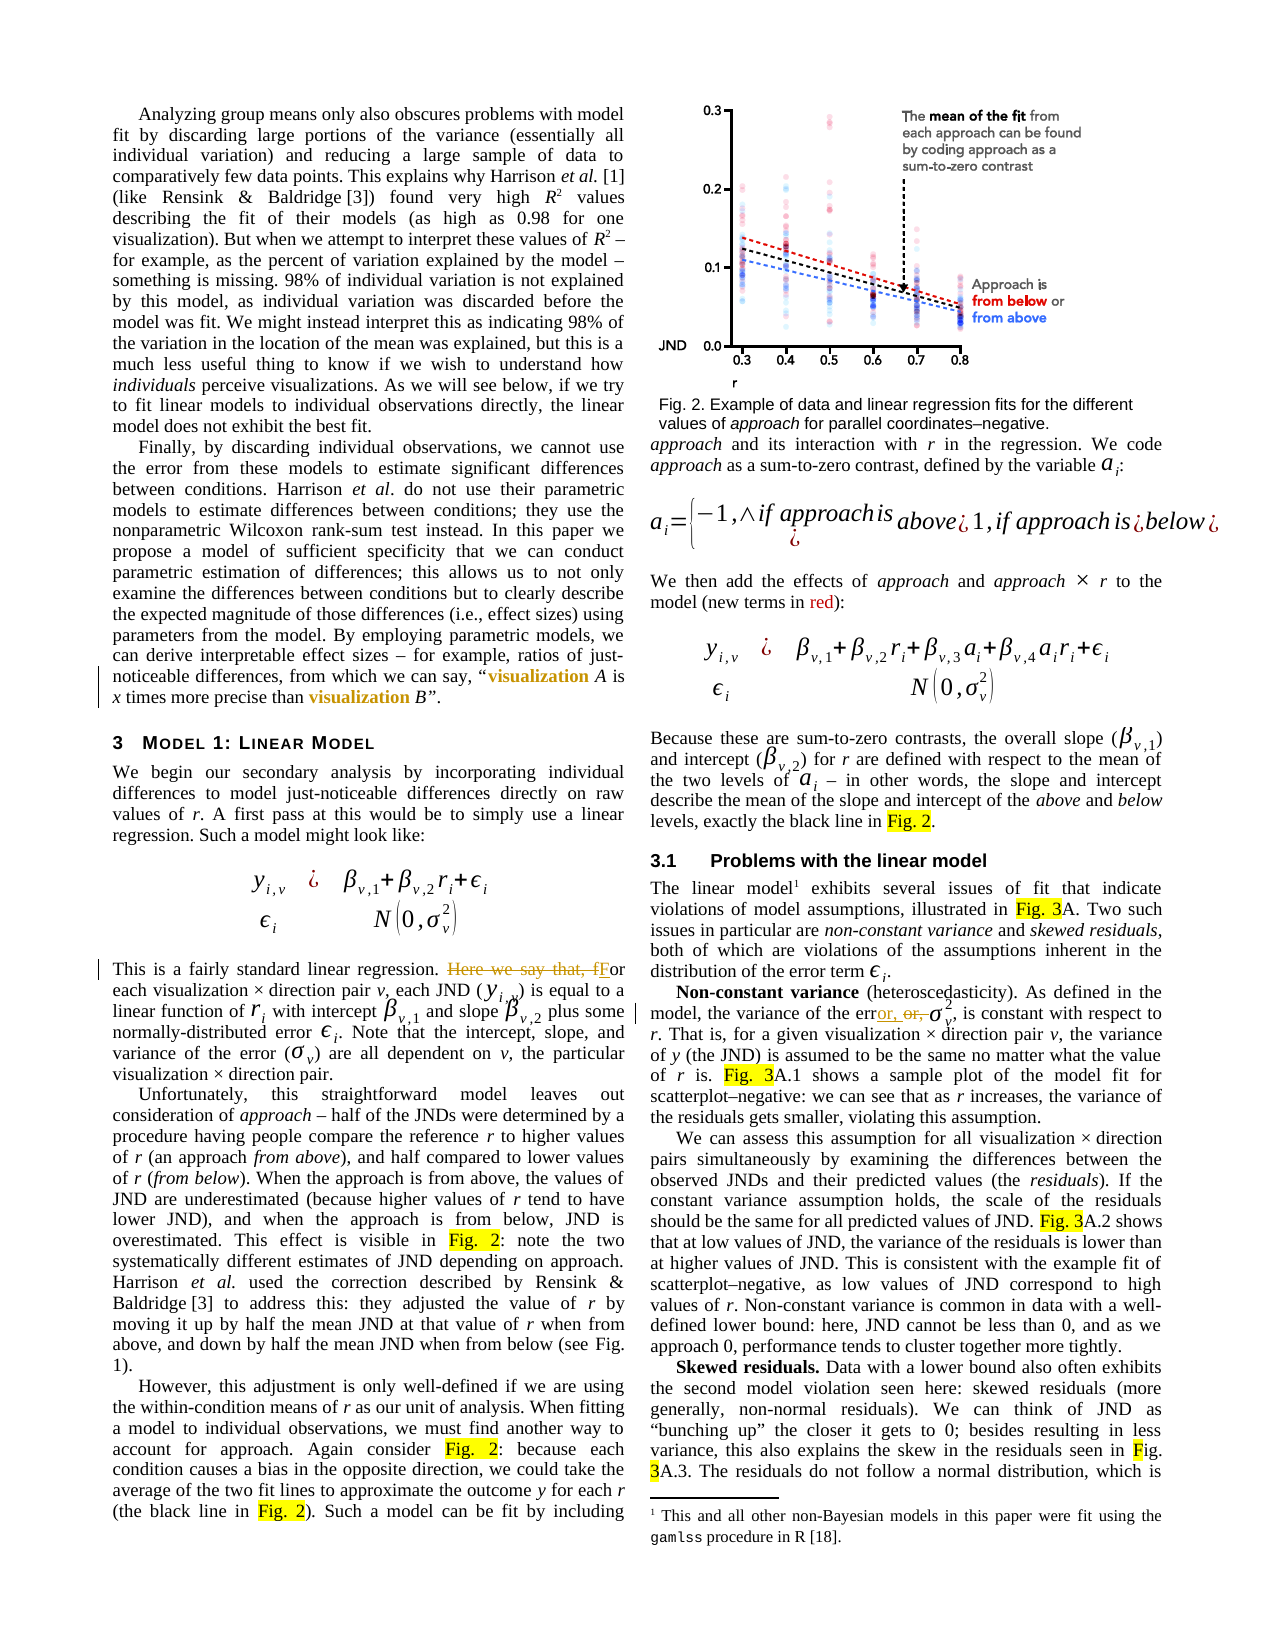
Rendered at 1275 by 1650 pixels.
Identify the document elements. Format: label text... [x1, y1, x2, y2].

text We begin our secondary analysis by incorporating individual differences to model just-noticeable differences directly on raw values of r. A first pass at this would be to simply use a linear regression. Such a model might look like: [112, 762, 625, 845]
text Unfortunately, this straightforward model leaves out consideration of approach – half of the JNDs were determined by a procedure having people compare the reference r to higher values of r (an approach from above), and half compared to lower values of r (from below). When the approach is from above, the values of JND are underestimated (because higher values of r tend to have lower JND), and when the approach is from below, JND is overestimated. This effect is visible in : note the two systematically different estimates of JND depending on approach. Harrison et al. used the correction described by Rensink & Baldridge [3] to address this: they adjusted the value of r by moving it up by half the mean JND at that value of r when from above, and down by half the mean JND when from below (see Fig. 1). [112, 1084, 625, 1376]
text We then add the effects of approach and approach r to the model (new terms in red): [650, 571, 1162, 612]
text Non-constant variance (heteroscedasticity). As defined in the model, the variance of the err, is constant with respect to r. That is, for a given visualization × direction pair v, the variance of y (the JND) is assumed to be the same no matter what the value of r is. Fig. 3A.1 shows a sample plot of the model fit for scatterplot–negative: we can see that as r increases, the variance of the residuals gets smaller, violating this assumption. [650, 982, 1162, 1128]
text The linear model exhibits several issues of fit that indicate violations of model assumptions, illustrated in Fig. 3A. Two such issues in particular are non-constant variance and skewed residuals, both of which are violations of the assumptions inherent in the distribution of the error term . [650, 878, 1162, 982]
text Finally, by discarding individual observations, we cannot use the error from these models to estimate significant differences between conditions. Harrison et al. do not use their parametric models to estimate differences between conditions; they use the nonparametric Wilcoxon rank-sum test instead. In this paper we propose a model of sufficient specificity that we can conduct parametric estimation of differences; this allows us to not only examine the differences between conditions but to clearly describe the expected magnitude of those differences (i.e., effect sizes) using parameters from the model. By employing parametric models, we can derive interpretable effect sizes – for example, ratios of just-noticeable differences, from which we can say, “visualization A is x times more precise than visualization B”. [112, 437, 625, 708]
text Analyzing group means only also obscures problems with model fit by discarding large portions of the variance (essentially all individual variation) and reducing a large sample of data to comparatively few data points. This explains why Harrison et al. [1] (like Rensink & Baldridge [3]) found very high R2 values describing the fit of their models (as high as 0.98 for one visualization). But when we attempt to interpret these values of R2 – for example, as the percent of variation explained by the model – something is missing. 98% of individual variation is not explained by this model, as individual variation was discarded before the model was fit. We might instead interpret this as indicating 98% of the variation in the location of the mean was explained, but this is a much less useful thing to know if we wish to understand how individuals perceive visualizations. As we will see below, if we try to fit linear models to individual observations directly, the linear model does not exhibit the best fit. [112, 103, 625, 437]
subtitle Problems with the linear model [650, 851, 1162, 871]
subtitle Model 1: Linear Model [112, 733, 625, 753]
text However, this adjustment is only well-defined if we are using the within-condition means of r as our unit of analysis. When fitting a model to individual observations, we must find another way to account for approach. Again consider : because each condition causes a bias in the opposite direction, we could take the average of the two fit lines to approximate the outcome y for each r (the black line in ). Such a model can be fit by including approach and its interaction with r in the regression. We code approach as a sum-to-zero contrast, defined by the variable : [650, 103, 1162, 475]
text However, this adjustment is only well-defined if we are using the within-condition means of r as our unit of analysis. When fitting a model to individual observations, we must find another way to account for approach. Again consider : because each condition causes a bias in the opposite direction, we could take the average of the two fit lines to approximate the outcome y for each r (the black line in ). Such a model can be fit by including approach and its interaction with r in the regression. We code approach as a sum-to-zero contrast, defined by the variable : [112, 1376, 625, 1522]
text This is a fairly standard linear regression. or each visualization × direction pair v, each JND () is equal to a linear function of with intercept and slope plus some normally-distributed error . Note that the intercept, slope, and variance of the error () are all dependent on v, the particular visualization × direction pair. [112, 959, 625, 1084]
text Because these are sum-to-zero contrasts, the overall slope () and intercept () for r are defined with respect to the mean of the two levels of – in other words, the slope and intercept describe the mean of the slope and intercept of the above and below levels, exactly the black line in . [650, 728, 1162, 832]
text We can assess this assumption for all visualization × direction pairs simultaneously by examining the differences between the observed JNDs and their predicted values (the residuals). If the constant variance assumption holds, the scale of the residuals should be the same for all predicted values of JND. Fig. 3A.2 shows that at low values of JND, the variance of the residuals is lower than at higher values of JND. This is consistent with the example fit of scatterplot–negative, as low values of JND correspond to high values of r. Non-constant variance is common in data with a well-defined lower bound: here, JND cannot be less than 0, and as we approach 0, performance tends to cluster together more tightly. [650, 1128, 1162, 1357]
text Skewed residuals. Data with a lower bound also often exhibits the second model violation seen here: skewed residuals (more generally, non-normal residuals). We can think of JND as “bunching up” the closer it gets to 0; besides resulting in less variance, this also explains the skew in the residuals seen in Fig. 3A.3. The residuals do not follow a normal distribution, which is not unexpected given the bounded nature of the data. While it is sometimes the case that we can get away with assuming bounded data is normally-distributed, such simplifications tend to break down the closer we get to the boundaries; here, the assumptions are clearly violated and suggest we should consider other models. This makes sense: looking at Fig. 3A.1, JND gets quite close to the 0 boundary. [650, 1357, 1162, 1482]
